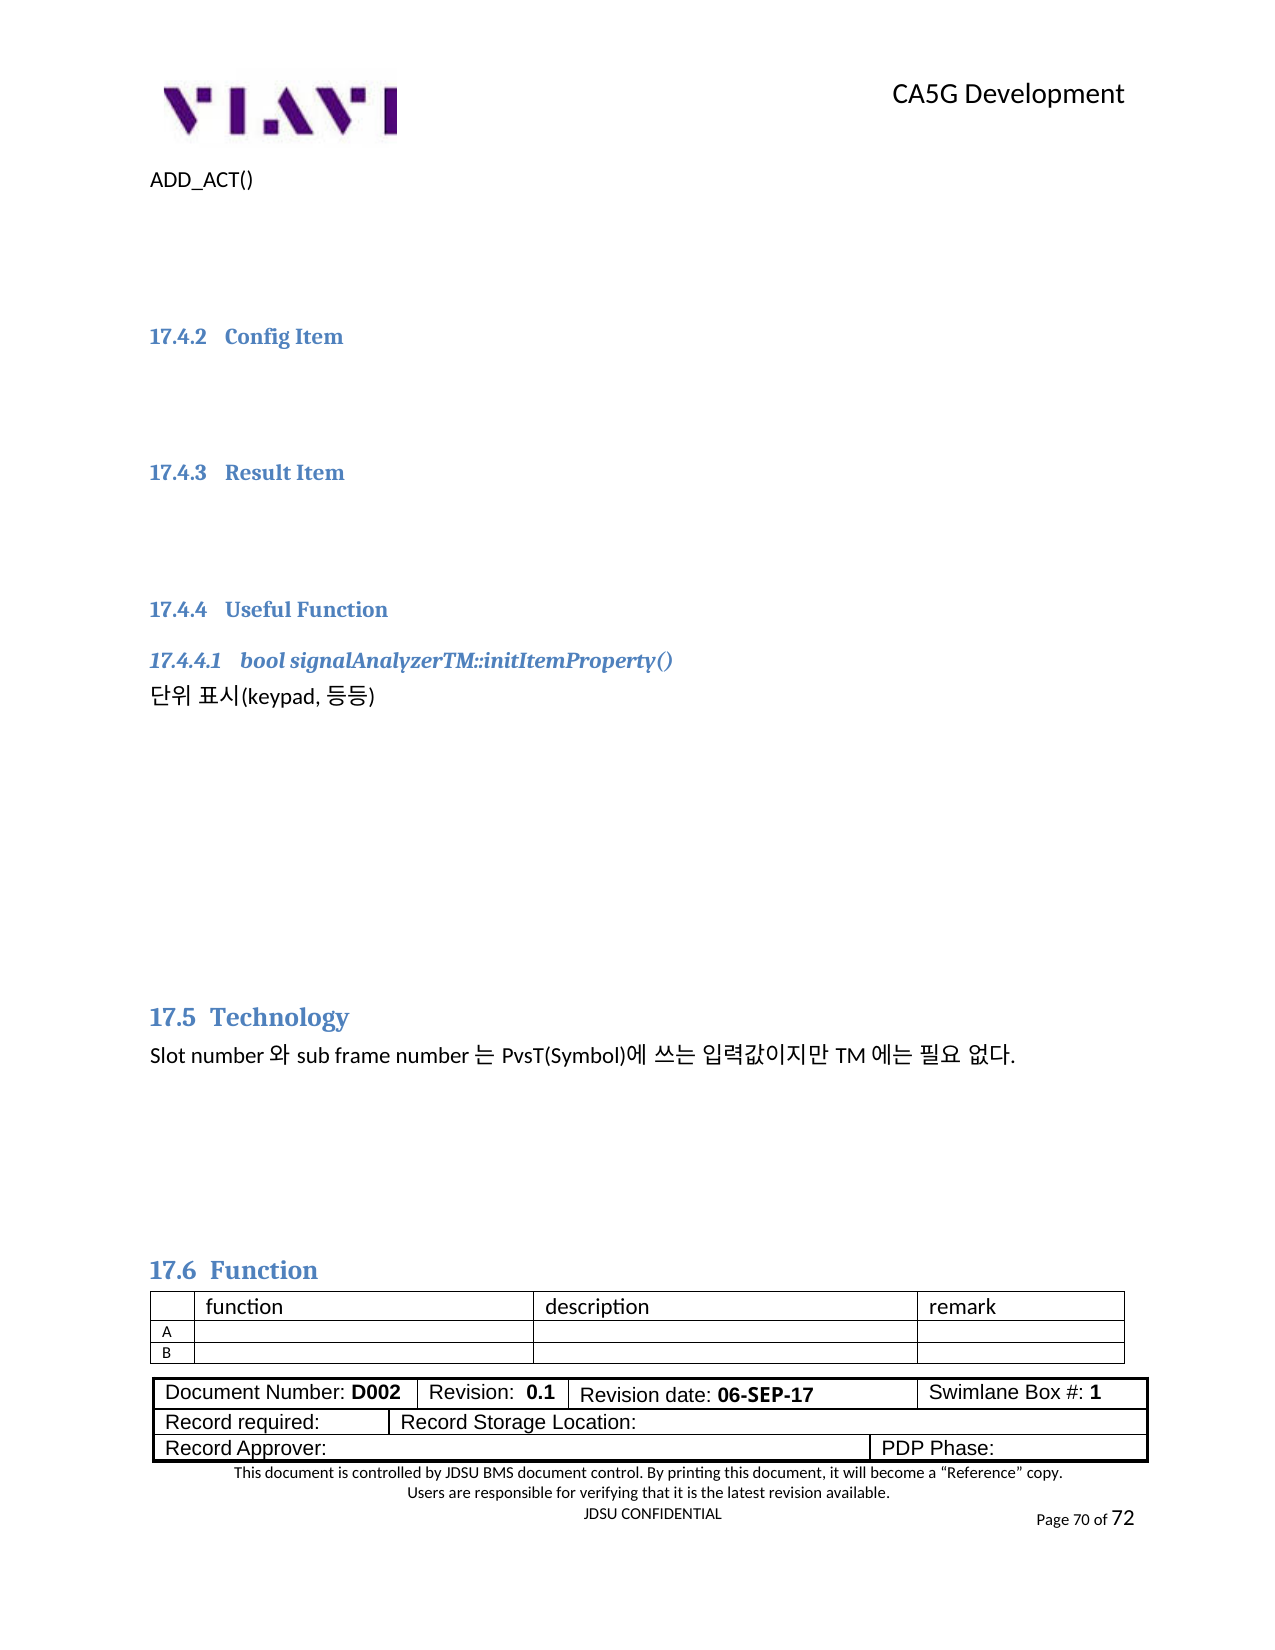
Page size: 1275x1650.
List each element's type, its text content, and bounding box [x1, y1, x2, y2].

table_header function [195, 1292, 533, 1320]
table_cell [195, 1343, 533, 1363]
table_header remark [918, 1292, 1124, 1320]
table_cell [534, 1343, 917, 1363]
table_header description [534, 1292, 917, 1320]
table_cell [918, 1343, 1124, 1363]
subtitle Technology [150, 1002, 1125, 1033]
text 단위 표시(keypad, 등등) [150, 678, 1125, 711]
subtitle Useful Function [150, 596, 1125, 623]
text ADD_ACT() [150, 165, 1125, 193]
subtitle Function [150, 1255, 1125, 1287]
picture [162, 68, 397, 146]
table_header [151, 1292, 194, 1320]
table_cell [534, 1321, 917, 1342]
text Slot number와 sub frame number는 PvsT(Symbol)에 쓰는 입력값이지만 TM에는 필요 없다. [150, 1037, 1125, 1071]
subtitle bool signalAnalyzerTM::initItemProperty() [150, 647, 1125, 674]
subtitle Result Item [150, 460, 1125, 486]
table_cell B [151, 1343, 194, 1363]
table_cell A [151, 1321, 194, 1342]
table_cell [195, 1321, 533, 1342]
subtitle Config Item [150, 324, 1125, 350]
table_cell [918, 1321, 1124, 1342]
